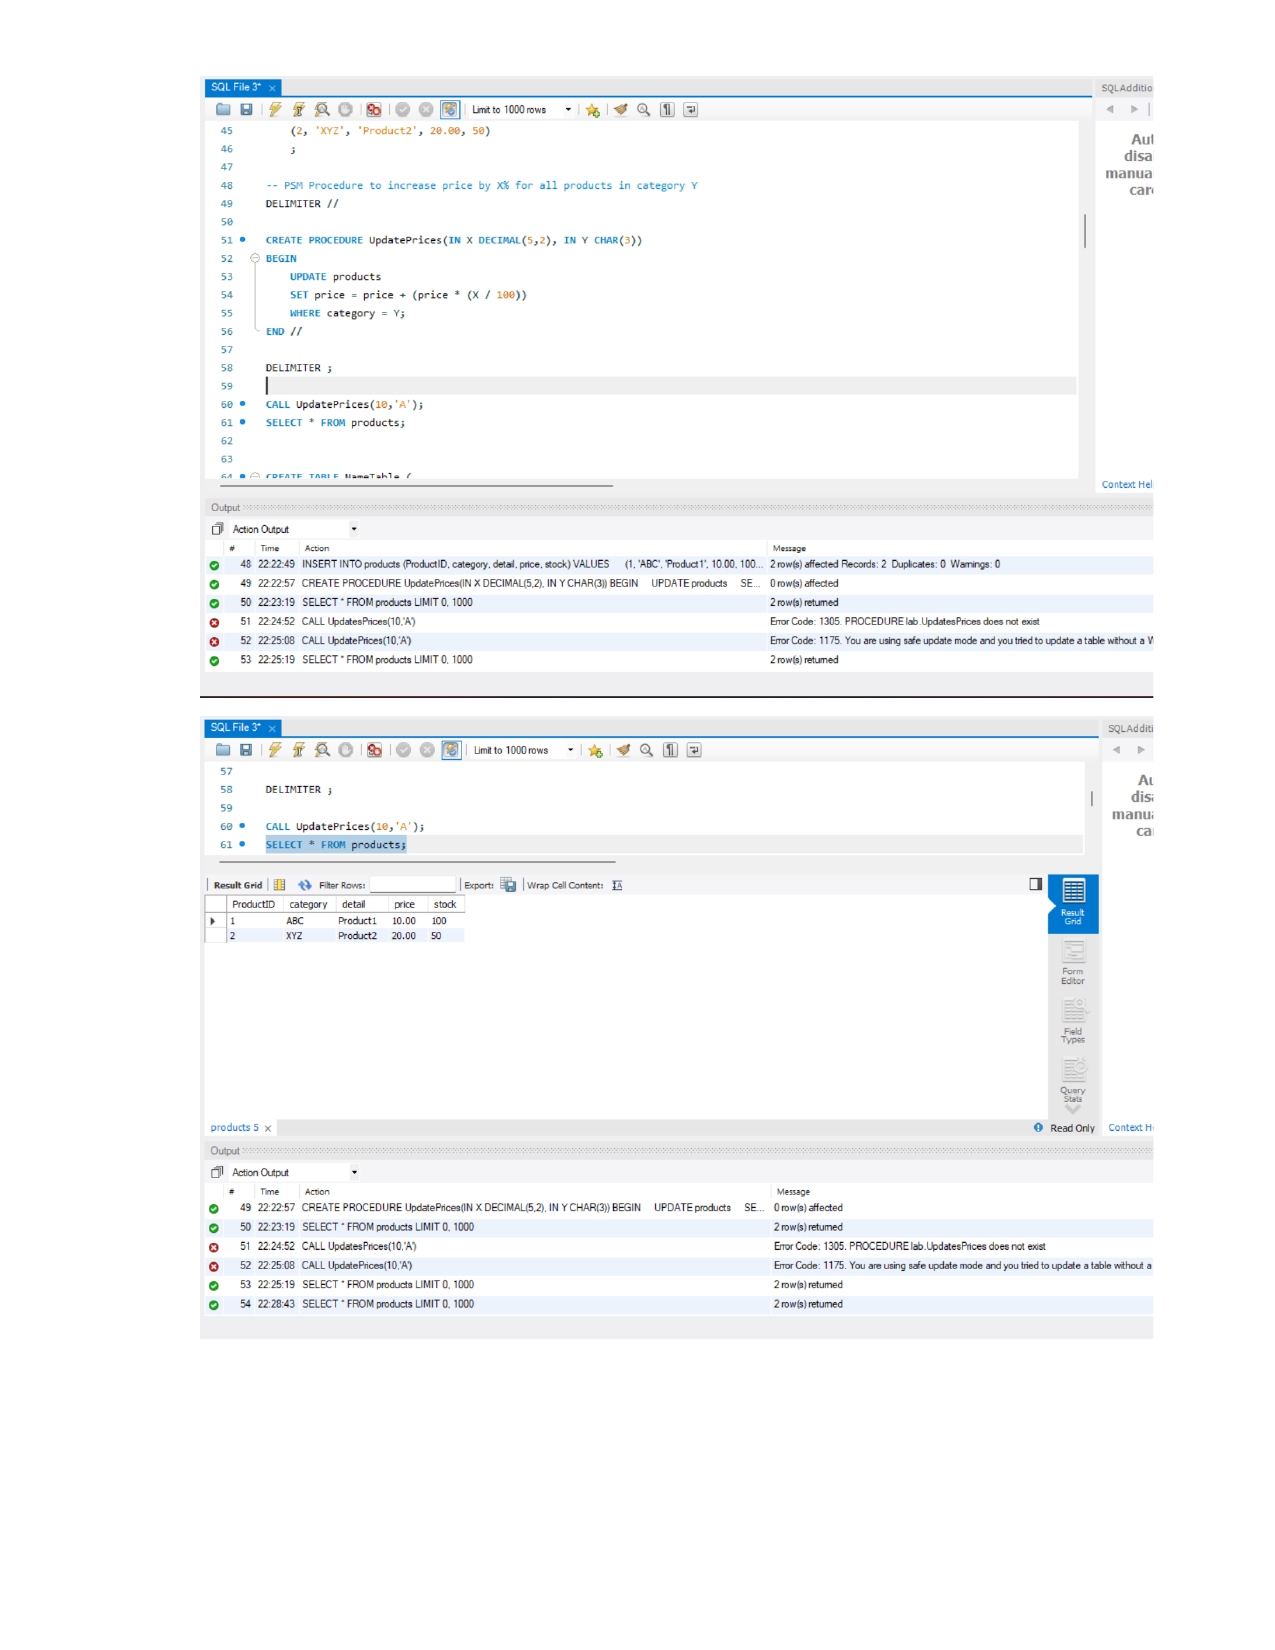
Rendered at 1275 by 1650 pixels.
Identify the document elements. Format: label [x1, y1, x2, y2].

picture [200, 716, 1154, 1339]
picture [200, 76, 1154, 698]
